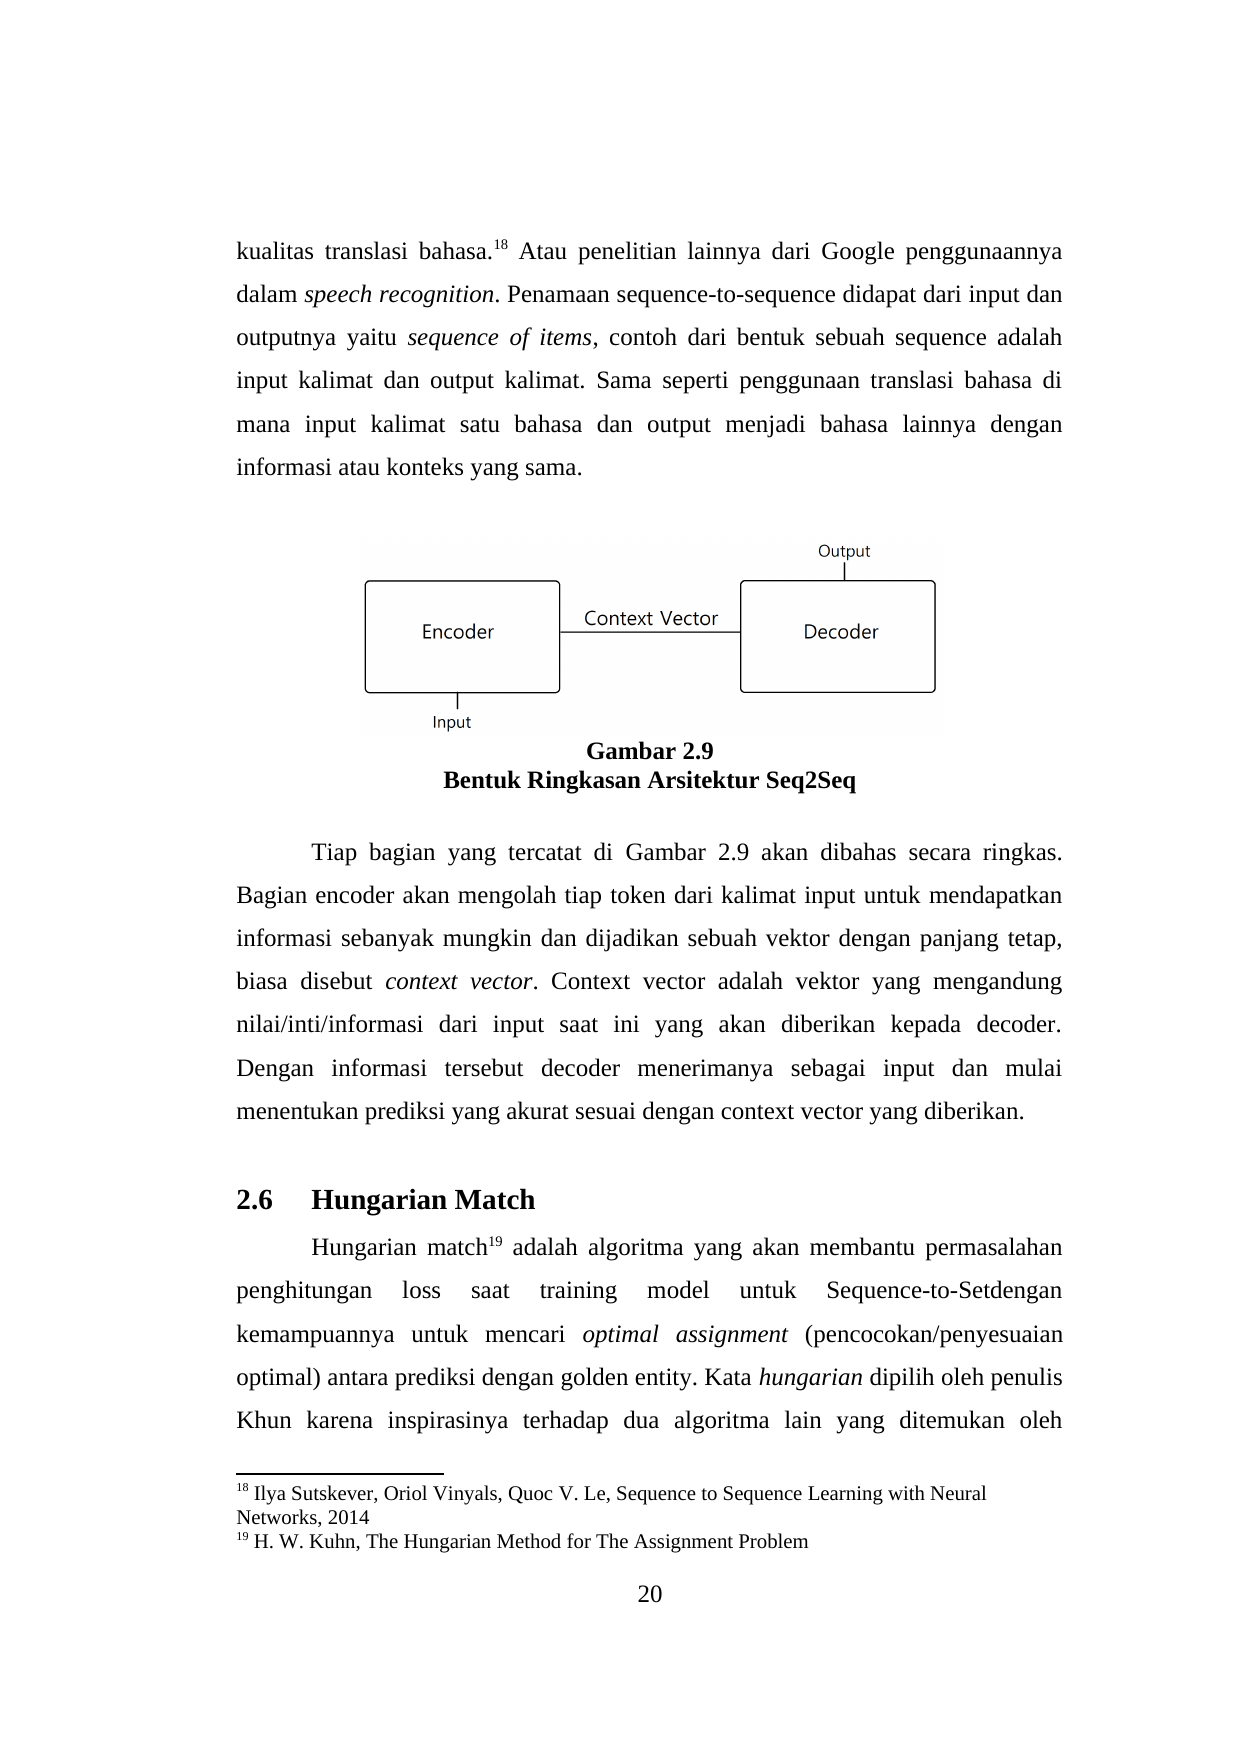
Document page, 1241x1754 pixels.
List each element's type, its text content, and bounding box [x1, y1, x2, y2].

text Tiap bagian yang tercatat di Gambar 2.9 akan dibahas secara ringkas. Bagian encoder akan mengolah tiap token dari kalimat input untuk mendapatkan informasi sebanyak mungkin dan dijadikan sebuah vektor dengan panjang tetap, biasa disebut context vector. Context vector adalah vektor yang mengandung nilai/inti/informasi dari input saat ini yang akan diberikan kepada decoder. Dengan informasi tersebut decoder menerimanya sebagai input dan mulai menentukan prediksi yang akurat sesuai dengan context vector yang diberikan. [236, 837, 1063, 1124]
picture [355, 538, 945, 737]
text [236, 1232, 1063, 1434]
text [236, 236, 1063, 481]
subtitle Hungarian Match [236, 1182, 1063, 1216]
